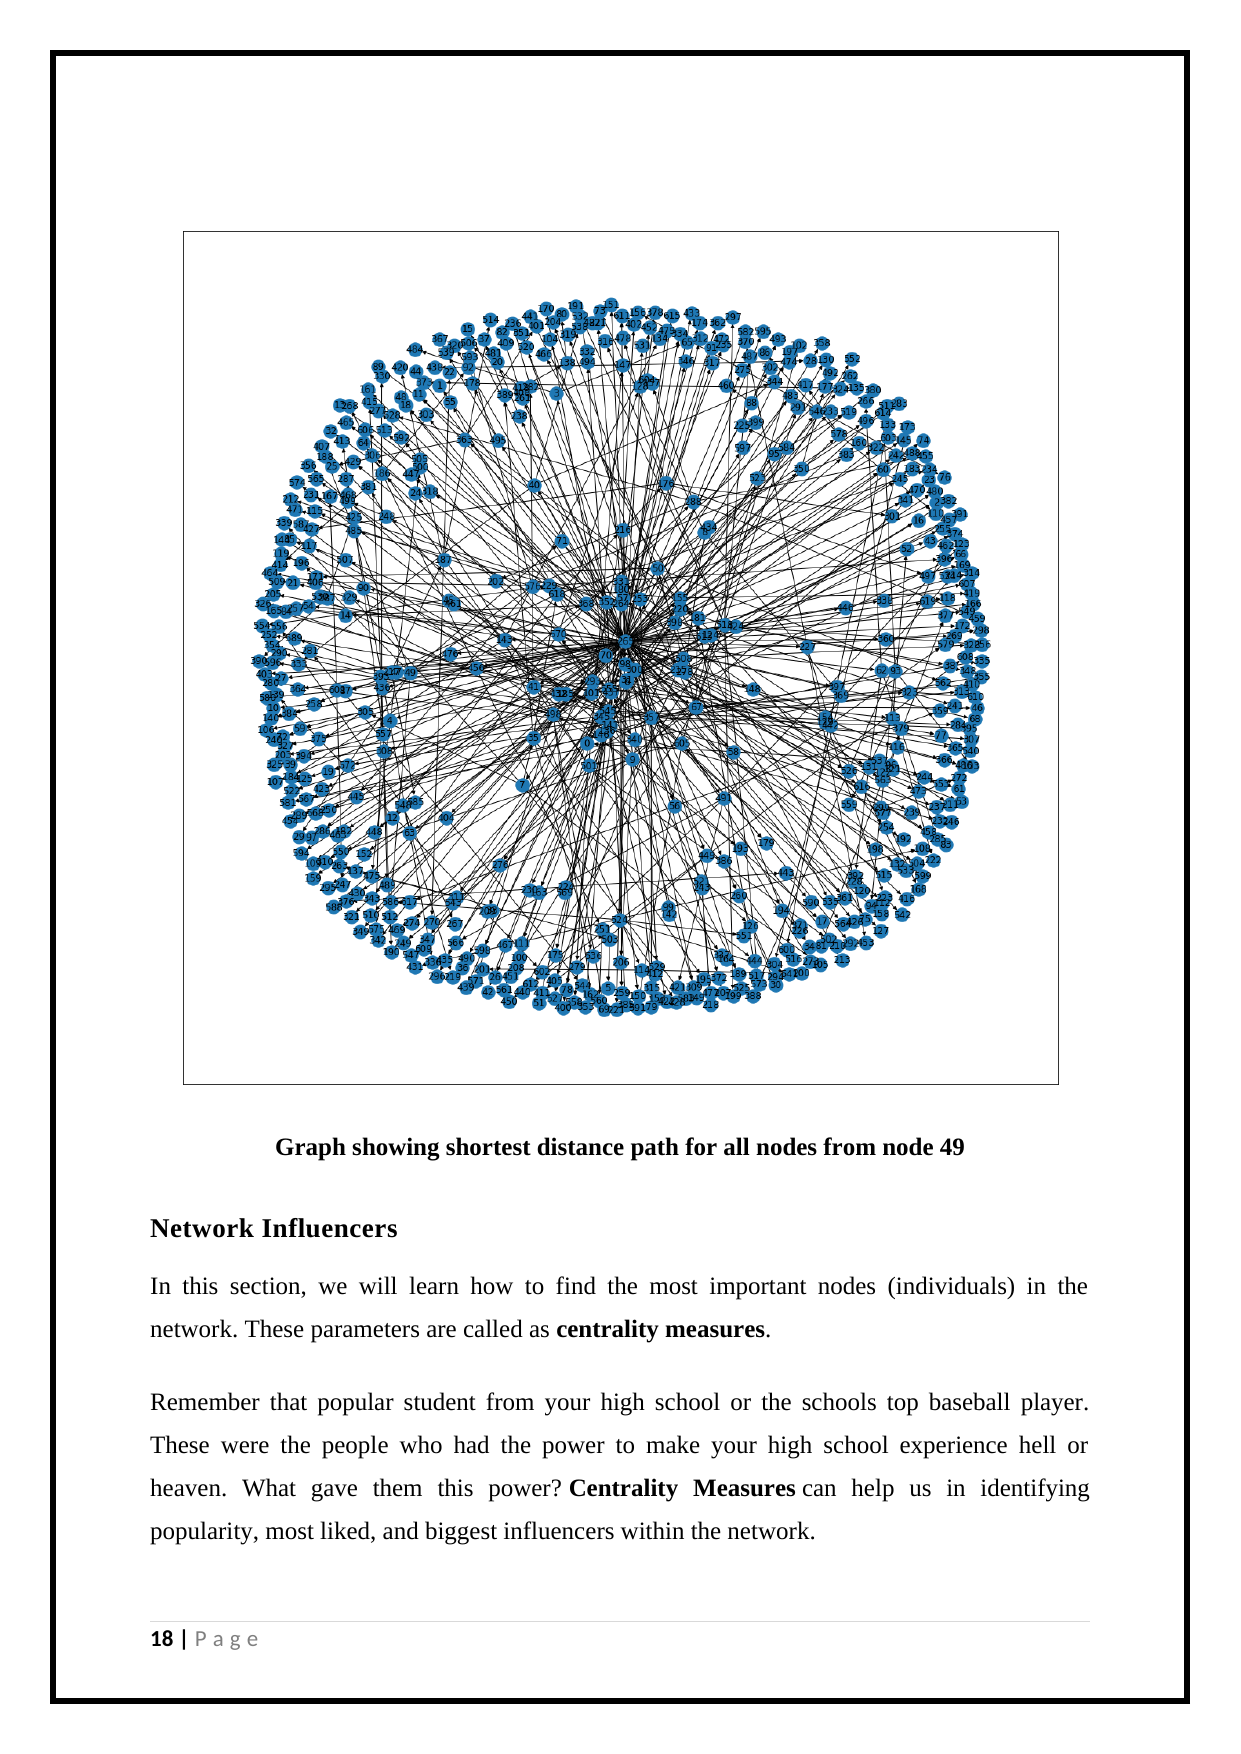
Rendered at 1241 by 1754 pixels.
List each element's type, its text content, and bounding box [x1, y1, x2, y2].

text In this section, we will learn how to find the most important nodes (individuals) in the network. These parameters are called as centrality measures. [150, 1271, 1090, 1343]
subtitle Network Influencers [150, 1212, 1090, 1243]
text Graph showing shortest distance path for all nodes from node 49 [150, 1132, 1090, 1160]
picture [177, 226, 1063, 1089]
text Remember that popular student from your high school or the schools top baseball player. These were the people who had the power to make your high school experience hell or heaven. What gave them this power? Centrality Measures can help us in identifying popularity, most liked, and biggest influencers within the network. [150, 1387, 1090, 1545]
